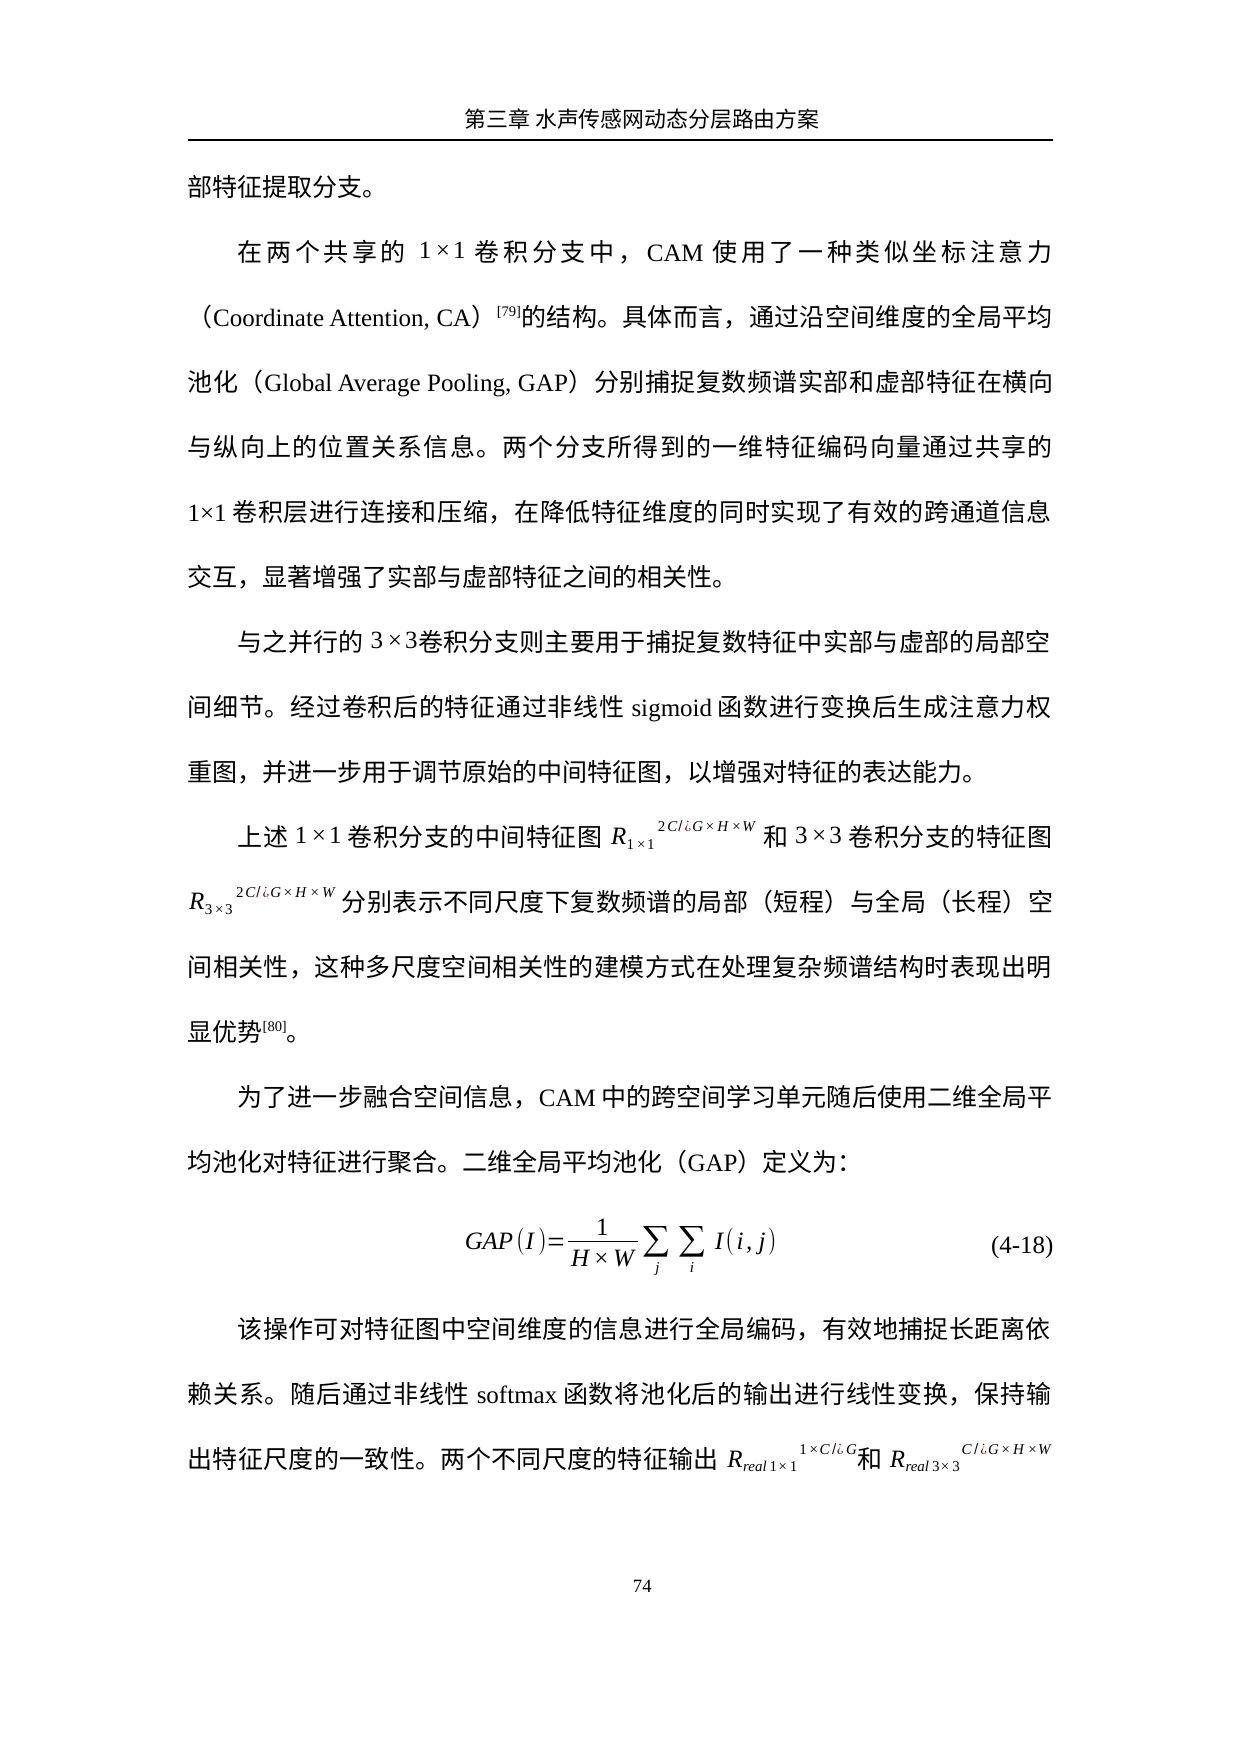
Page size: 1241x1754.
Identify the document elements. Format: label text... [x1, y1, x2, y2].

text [187, 153, 1053, 218]
text 与之并行的 卷积分支则主要用于捕捉复数特征中实部与虚部的局部空间细节。经过卷积后的特征通过非线性sigmoid函数进行变换后生成注意力权重图，并进一步用于调节原始的中间特征图，以增强对特征的表达能力。 [187, 608, 1053, 803]
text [187, 1295, 1053, 1490]
text 上述 卷积分支的中间特征图 和 卷积分支的特征图 分别表示不同尺度下复数频谱的局部（短程）与全局（长程）空间相关性，这种多尺度空间相关性的建模方式在处理复杂频谱结构时表现出明显优势[80]。 [187, 803, 1053, 1063]
text 在两个共享的 卷积分支中，CAM使用了一种类似坐标注意力（Coordinate Attention, CA）[79]的结构。具体而言，通过沿空间维度的全局平均池化（Global Average Pooling, GAP）分别捕捉复数频谱实部和虚部特征在横向与纵向上的位置关系信息。两个分支所得到的一维特征编码向量通过共享的1×1卷积层进行连接和压缩，在降低特征维度的同时实现了有效的跨通道信息交互，显著增强了实部与虚部特征之间的相关性。 [187, 218, 1053, 608]
text (4-18) [187, 1212, 1053, 1277]
text 为了进一步融合空间信息，CAM中的跨空间学习单元随后使用二维全局平均池化对特征进行聚合。二维全局平均池化（GAP）定义为： [187, 1063, 1053, 1193]
